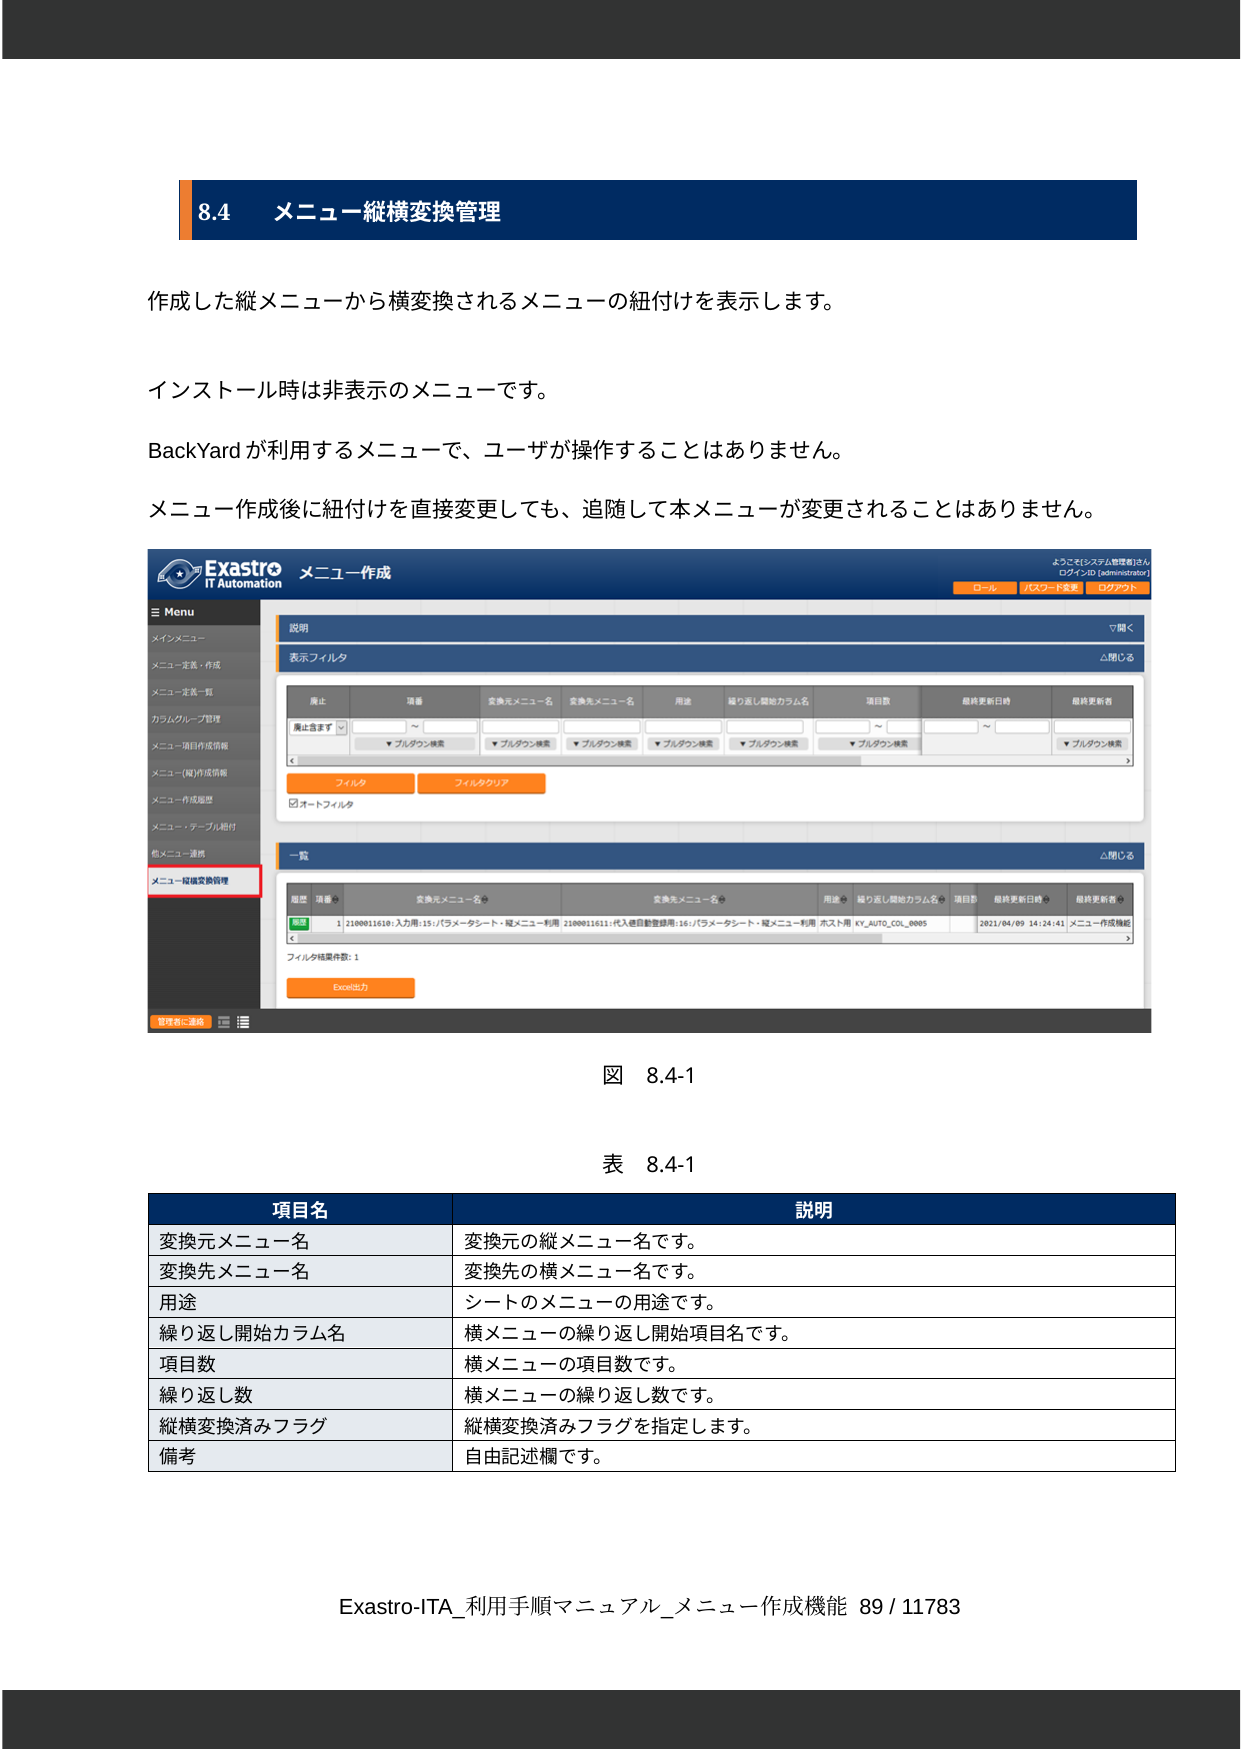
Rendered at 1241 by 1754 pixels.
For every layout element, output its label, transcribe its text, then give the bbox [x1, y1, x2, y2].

text 図 8.4-1 [148, 1044, 1152, 1104]
table_cell 縦横変換済みフラグを指定します。 [453, 1410, 1175, 1440]
table_cell 用途 [149, 1287, 452, 1317]
picture [2, 0, 1241, 59]
picture [2, 1690, 1241, 1749]
table_cell 変換先の横メニュー名です。 [453, 1256, 1175, 1286]
table_cell 横メニューの繰り返し開始項目名です。 [453, 1318, 1175, 1347]
table_cell 項目数 [149, 1349, 452, 1378]
table_cell 横メニューの項目数です。 [453, 1349, 1175, 1378]
subtitle メニュー縦横変換管理 [192, 180, 1137, 240]
table_cell 繰り返し数 [149, 1379, 452, 1409]
table_cell 自由記述欄です。 [453, 1441, 1175, 1471]
table_cell シートのメニューの用途です。 [453, 1287, 1175, 1317]
table_cell 変換元メニュー名 [149, 1225, 452, 1255]
table_cell 横メニューの繰り返し数です。 [453, 1379, 1175, 1409]
table_cell 縦横変換済みフラグ [149, 1410, 452, 1440]
table_header 項目名 [149, 1194, 452, 1224]
table_cell 変換先メニュー名 [149, 1256, 452, 1286]
picture [147, 549, 1152, 1033]
table_cell 変換元の縦メニュー名です。 [453, 1225, 1175, 1255]
table_cell 備考 [149, 1441, 452, 1471]
table_header 説明 [453, 1194, 1175, 1224]
text 表 8.4-1 [148, 1134, 1152, 1193]
text インストール時は非表示のメニューです。 [148, 359, 1152, 419]
text 作成した縦メニューから横変換されるメニューの紐付けを表示します。 [148, 270, 1152, 329]
text BackYardが利用するメニューで、ユーザが操作することはありません。 [148, 419, 1152, 478]
text メニュー作成後に紐付けを直接変更しても、追随して本メニューが変更されることはありません。 [148, 478, 1152, 538]
table_cell 繰り返し開始カラム名 [149, 1318, 452, 1347]
